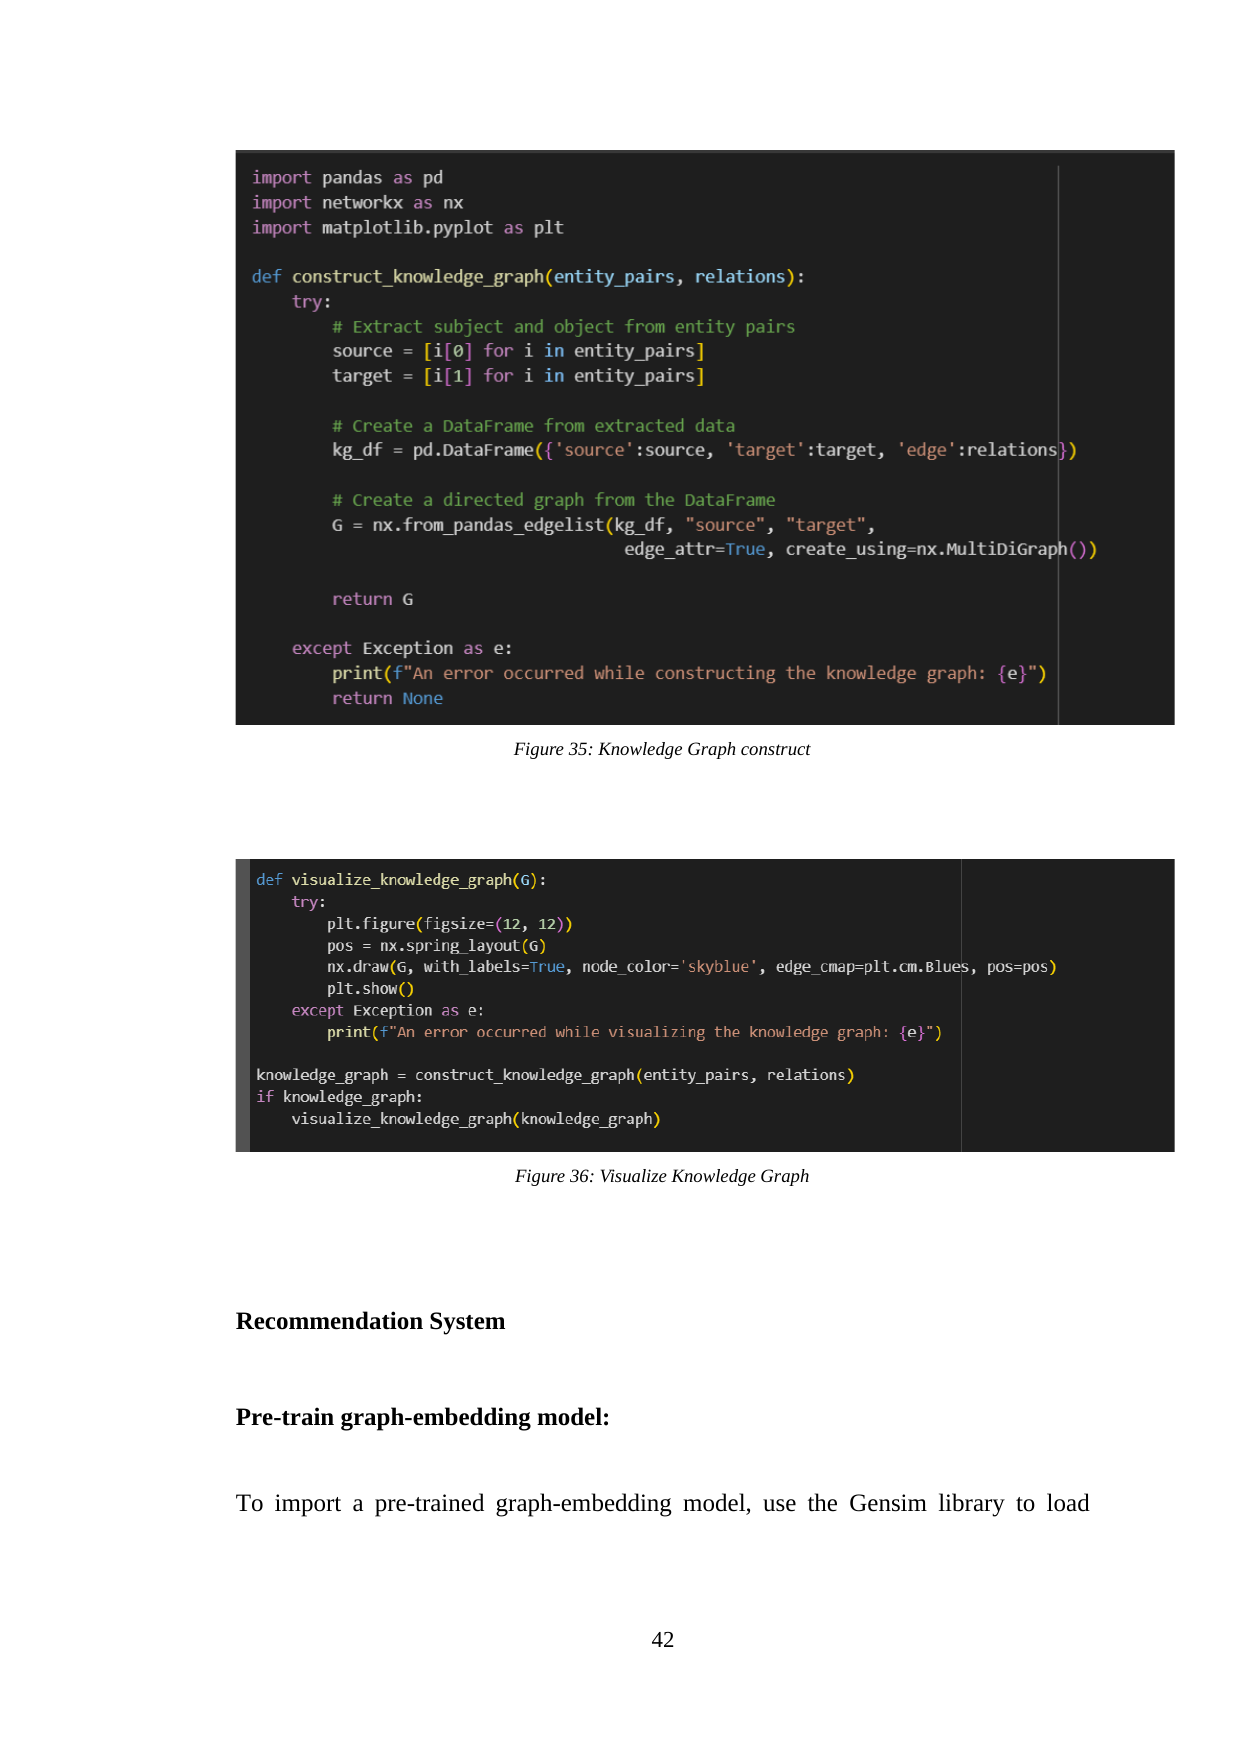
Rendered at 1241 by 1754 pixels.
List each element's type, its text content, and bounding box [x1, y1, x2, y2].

text Pre-train graph-embedding model: [236, 1402, 1090, 1431]
text Figure 35: Knowledge Graph construct [236, 738, 1090, 760]
text Recommendation System [236, 1306, 1090, 1335]
picture [235, 150, 1175, 725]
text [236, 1488, 1090, 1517]
text Figure 36: Visualize Knowledge Graph [236, 1165, 1090, 1186]
picture [235, 859, 1175, 1152]
